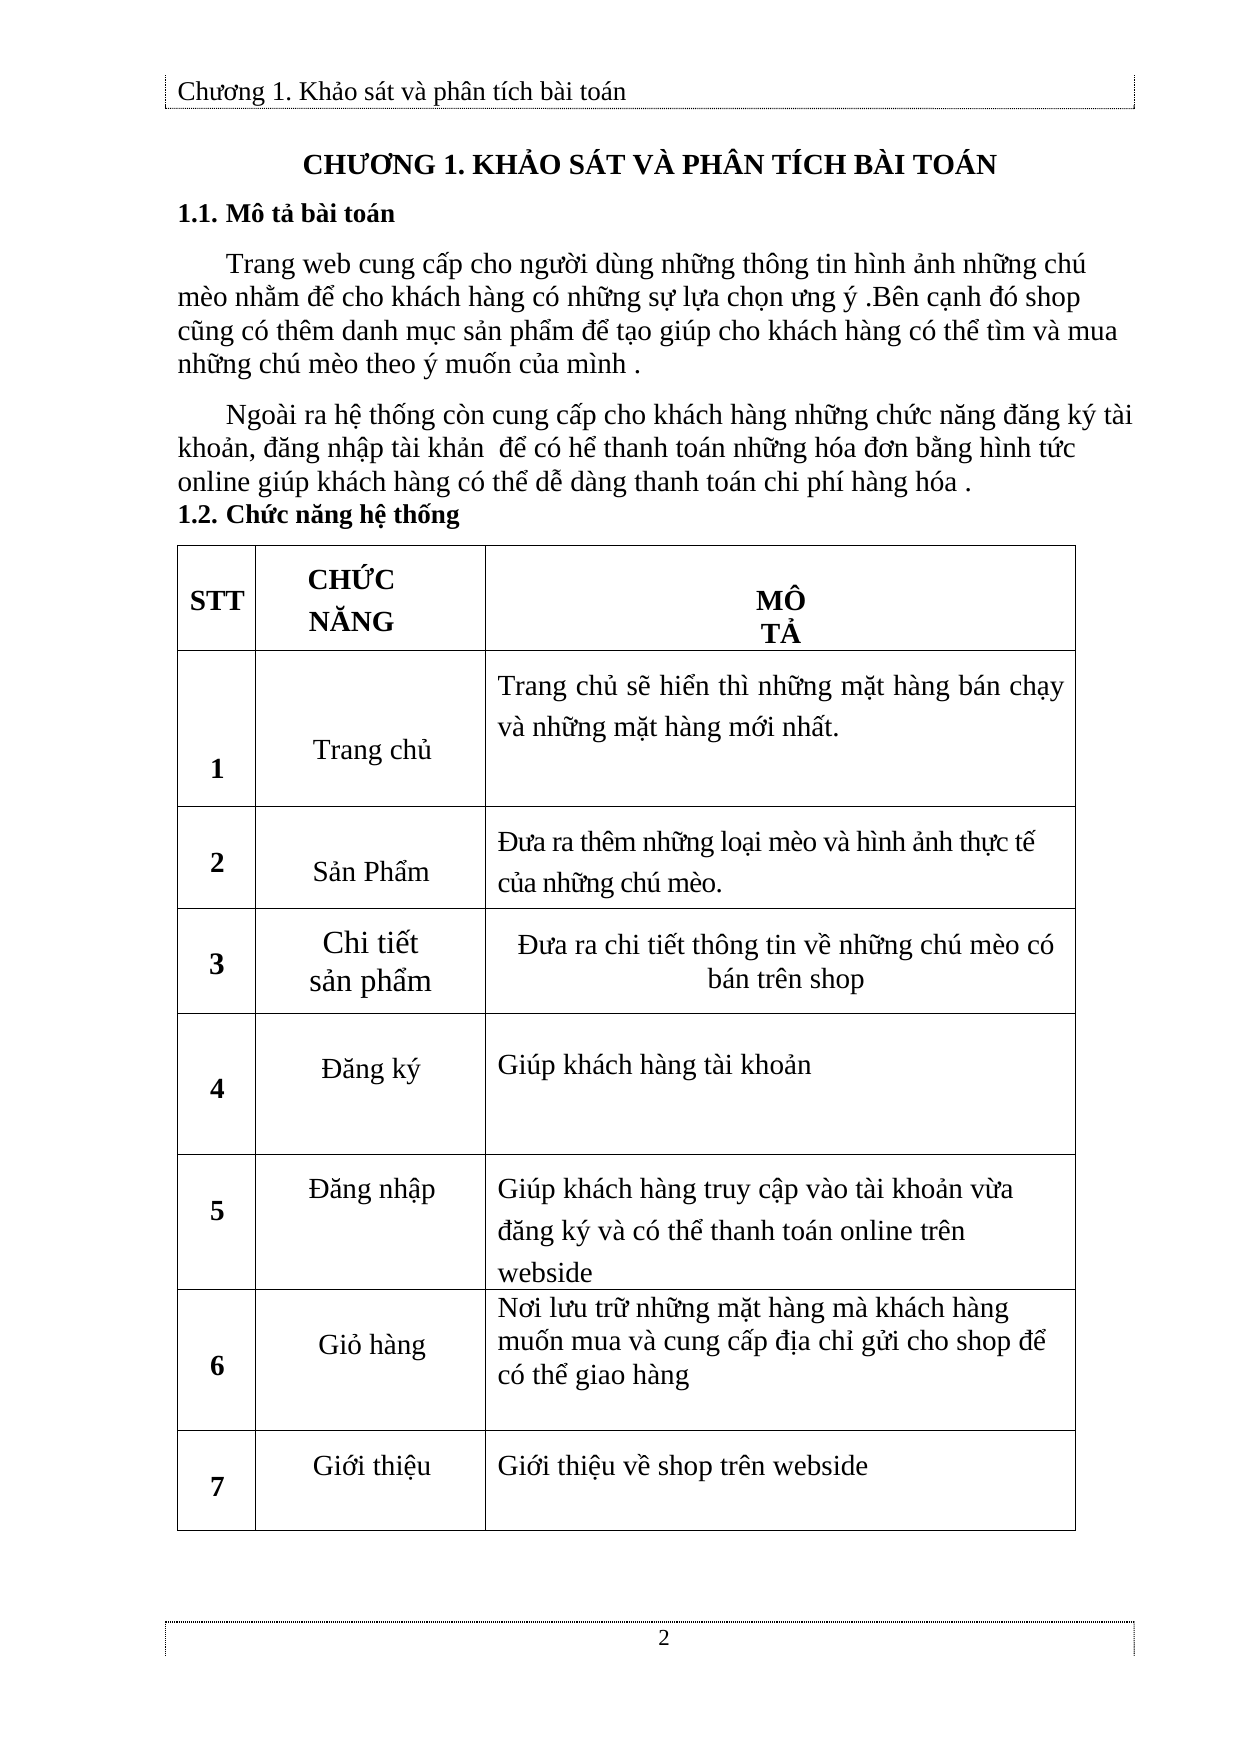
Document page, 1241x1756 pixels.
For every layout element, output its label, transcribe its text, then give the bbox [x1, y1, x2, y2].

subtitle Chức năng hệ thống [177, 498, 1134, 529]
table_cell Giúp khách hàng tài khoản [486, 1014, 1075, 1154]
subtitle CHƯƠNG 1. KHẢO SÁT VÀ PHÂN TÍCH BÀI TOÁN [237, 147, 1063, 181]
table_cell Giới thiệu [256, 1431, 485, 1530]
table_cell Giúp khách hàng truy cập vào tài khoản vừa đăng ký và có thể thanh toán online trên webside [486, 1155, 1075, 1288]
table_cell Chi tiết sản phẩm [256, 909, 485, 1012]
table_cell Đăng ký [256, 1014, 485, 1154]
table_cell Đưa ra chi tiết thông tin về những chú mèo có bán trên shop [486, 909, 1075, 1012]
table_cell Trang chủ sẽ hiển thì những mặt hàng bán chạy và những mặt hàng mới nhất. [486, 651, 1075, 806]
table_cell Trang chủ [256, 651, 485, 806]
table_cell Giỏ hàng [256, 1290, 485, 1430]
table_header STT [178, 546, 255, 650]
table_cell 5 [178, 1155, 255, 1288]
table_cell 3 [178, 909, 255, 1012]
table_cell 1 [178, 651, 255, 806]
subtitle Trang web cung cấp cho người dùng những thông tin hình ảnh những chú mèo nhằm để cho khách hàng có những sự lựa chọn ưng ý .Bên cạnh đó shop cũng có thêm danh mục sản phẩm để tạo giúp cho khách hàng có thể tìm và mua những chú mèo theo ý muốn của mình . [177, 246, 1134, 380]
table_header CHỨC NĂNG [256, 546, 485, 650]
table_cell Sản Phẩm [256, 807, 485, 908]
table_cell 2 [178, 807, 255, 908]
subtitle Ngoài ra hệ thống còn cung cấp cho khách hàng những chức năng đăng ký tài khoản, đăng nhập tài khản để có hể thanh toán những hóa đơn bằng hình tức online giúp khách hàng có thể dễ dàng thanh toán chi phí hàng hóa . [177, 397, 1134, 497]
table_header MÔ TẢ [486, 546, 1075, 650]
table_cell 7 [178, 1431, 255, 1530]
table_cell 4 [178, 1014, 255, 1154]
table_cell Đưa ra thêm những loại mèo và hình ảnh thực tế của những chú mèo. [486, 807, 1075, 908]
table_cell Giới thiệu về shop trên webside [486, 1431, 1075, 1530]
table_cell Đăng nhập [256, 1155, 485, 1288]
table_cell Nơi lưu trữ những mặt hàng mà khách hàng muốn mua và cung cấp địa chỉ gửi cho shop để có thể giao hàng [486, 1290, 1075, 1430]
table_cell 6 [178, 1290, 255, 1430]
subtitle Mô tả bài toán [177, 198, 1134, 229]
